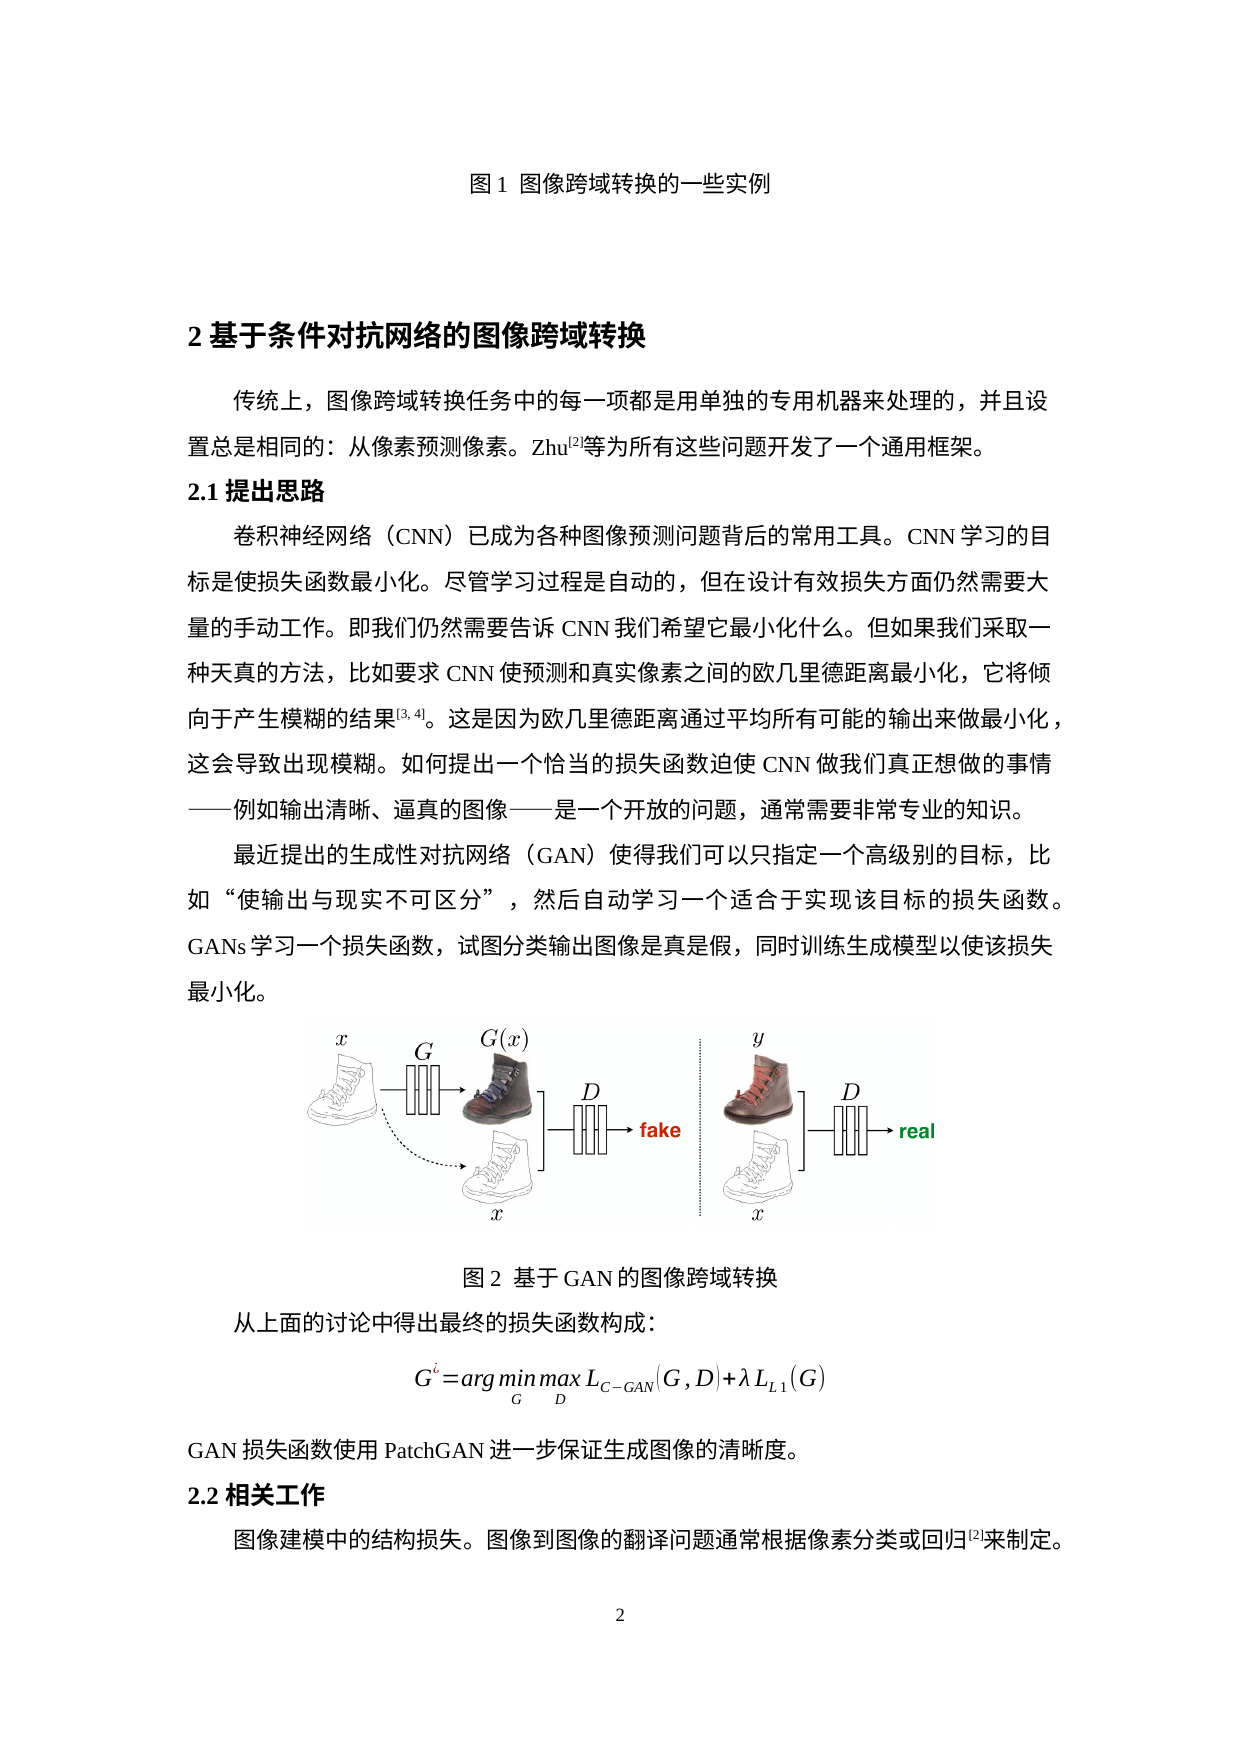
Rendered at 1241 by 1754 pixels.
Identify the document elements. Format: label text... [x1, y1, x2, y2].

text 2 基于条件对抗网络的图像跨域转换 [187, 294, 1053, 373]
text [187, 1519, 1053, 1558]
text 2.1 提出思路 [187, 470, 1053, 509]
text 卷积神经网络（CNN）已成为各种图像预测问题背后的常用工具。CNN学习的目标是使损失函数最小化。尽管学习过程是自动的，但在设计有效损失方面仍然需要大量的手动工作。即我们仍然需要告诉CNN我们希望它最小化什么。但如果我们采取一种天真的方法，比如要求CNN使预测和真实像素之间的欧几里德距离最小化，它将倾向于产生模糊的结果[3, 4]。这是因为欧几里德距离通过平均所有可能的输出来做最小化，这会导致出现模糊。如何提出一个恰当的损失函数迫使CNN做我们真正想做的事情——例如输出清晰、逼真的图像——是一个开放的问题，通常需要非常专业的知识。 [187, 515, 1053, 828]
text 图1 图像跨域转换的一些实例 [187, 162, 1053, 202]
text GAN损失函数使用PatchGAN进一步保证生成图像的清晰度。 [187, 1429, 1053, 1469]
text 传统上，图像跨域转换任务中的每一项都是用单独的专用机器来处理的，并且设置总是相同的：从像素预测像素。Zhu[2]等为所有这些问题开发了一个通用框架。 [187, 380, 1053, 465]
text 图2 基于GAN的图像跨域转换 [187, 1257, 1053, 1296]
picture [300, 1014, 940, 1229]
text 2.2 相关工作 [187, 1474, 1053, 1513]
text 最近提出的生成性对抗网络（GAN）使得我们可以只指定一个高级别的目标，比如“使输出与现实不可区分”，然后自动学习一个适合于实现该目标的损失函数。GANs学习一个损失函数，试图分类输出图像是真是假，同时训练生成模型以使该损失最小化。 [187, 833, 1053, 1010]
text 从上面的讨论中得出最终的损失函数构成： [187, 1301, 1053, 1341]
